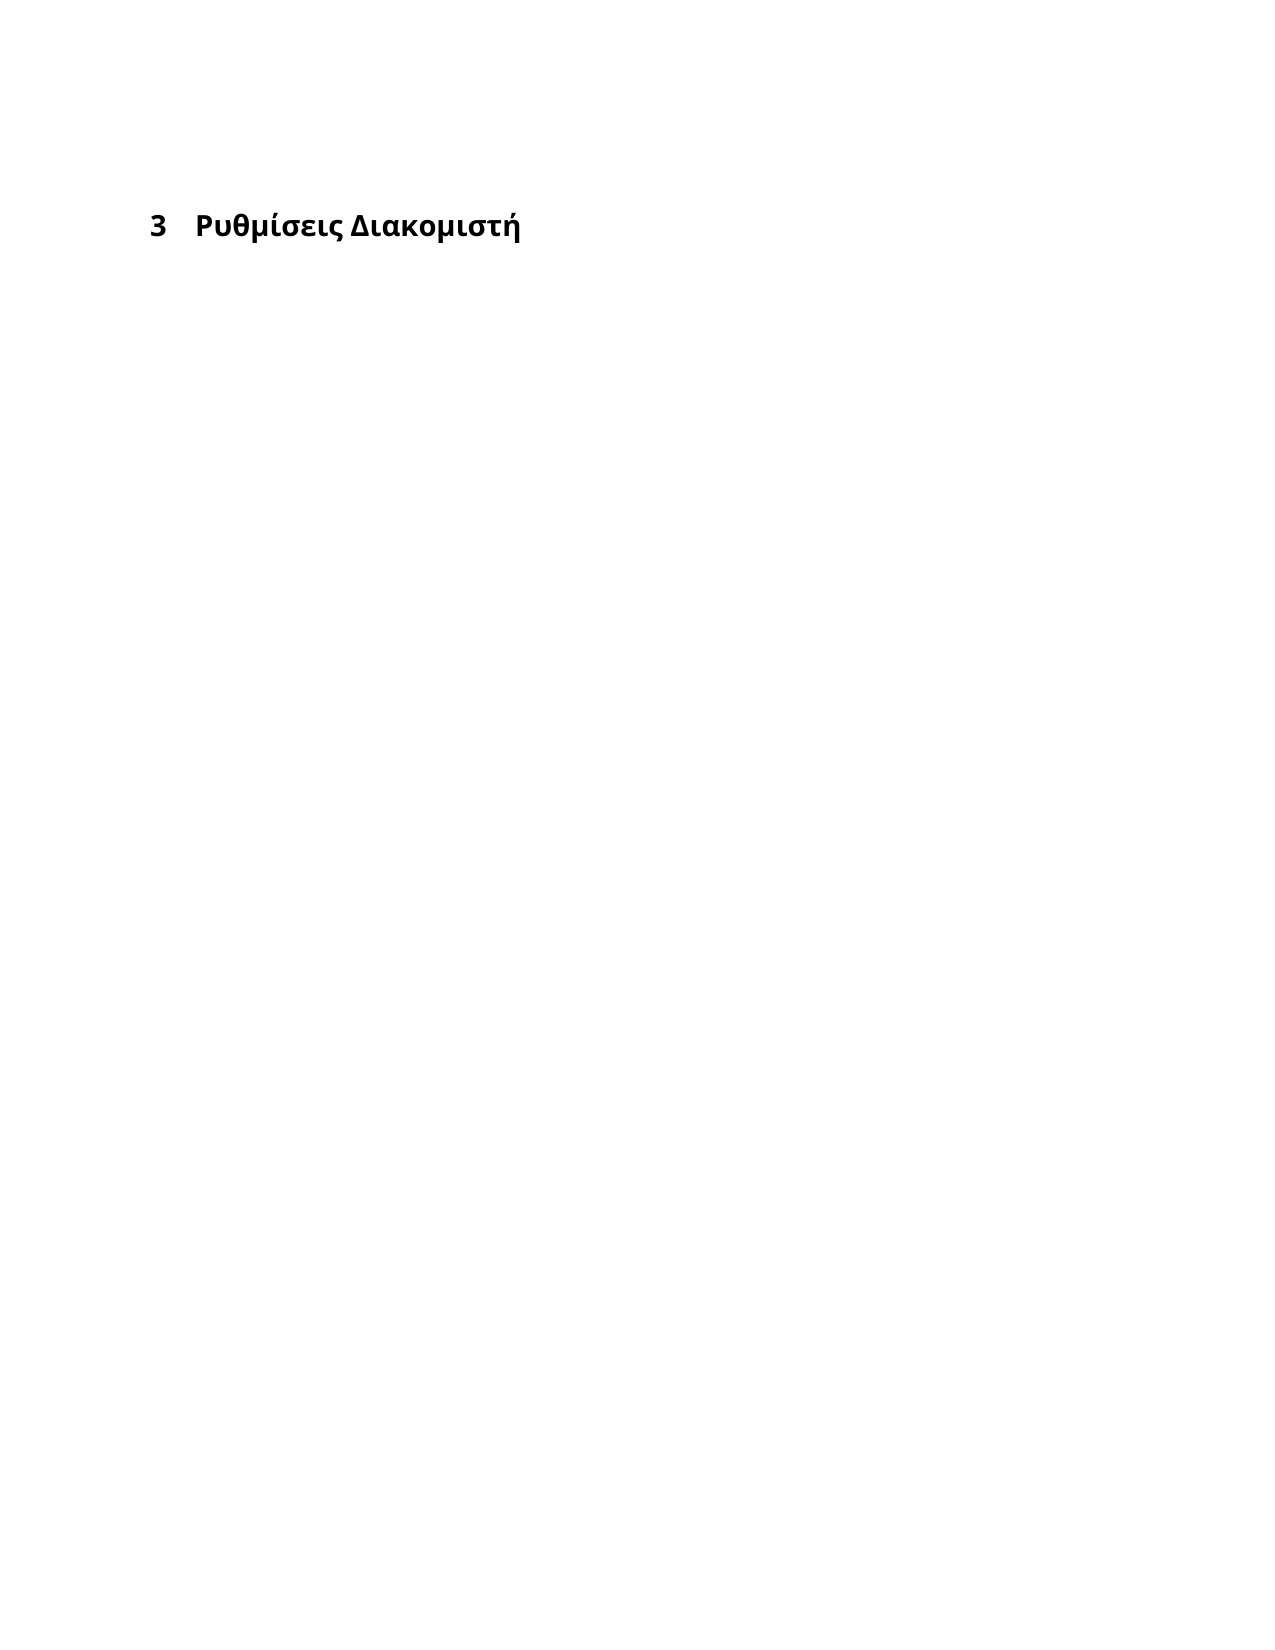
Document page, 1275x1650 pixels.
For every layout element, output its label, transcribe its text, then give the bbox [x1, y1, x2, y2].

subtitle Ρυθμίσεις Διακομιστή [150, 205, 1125, 245]
